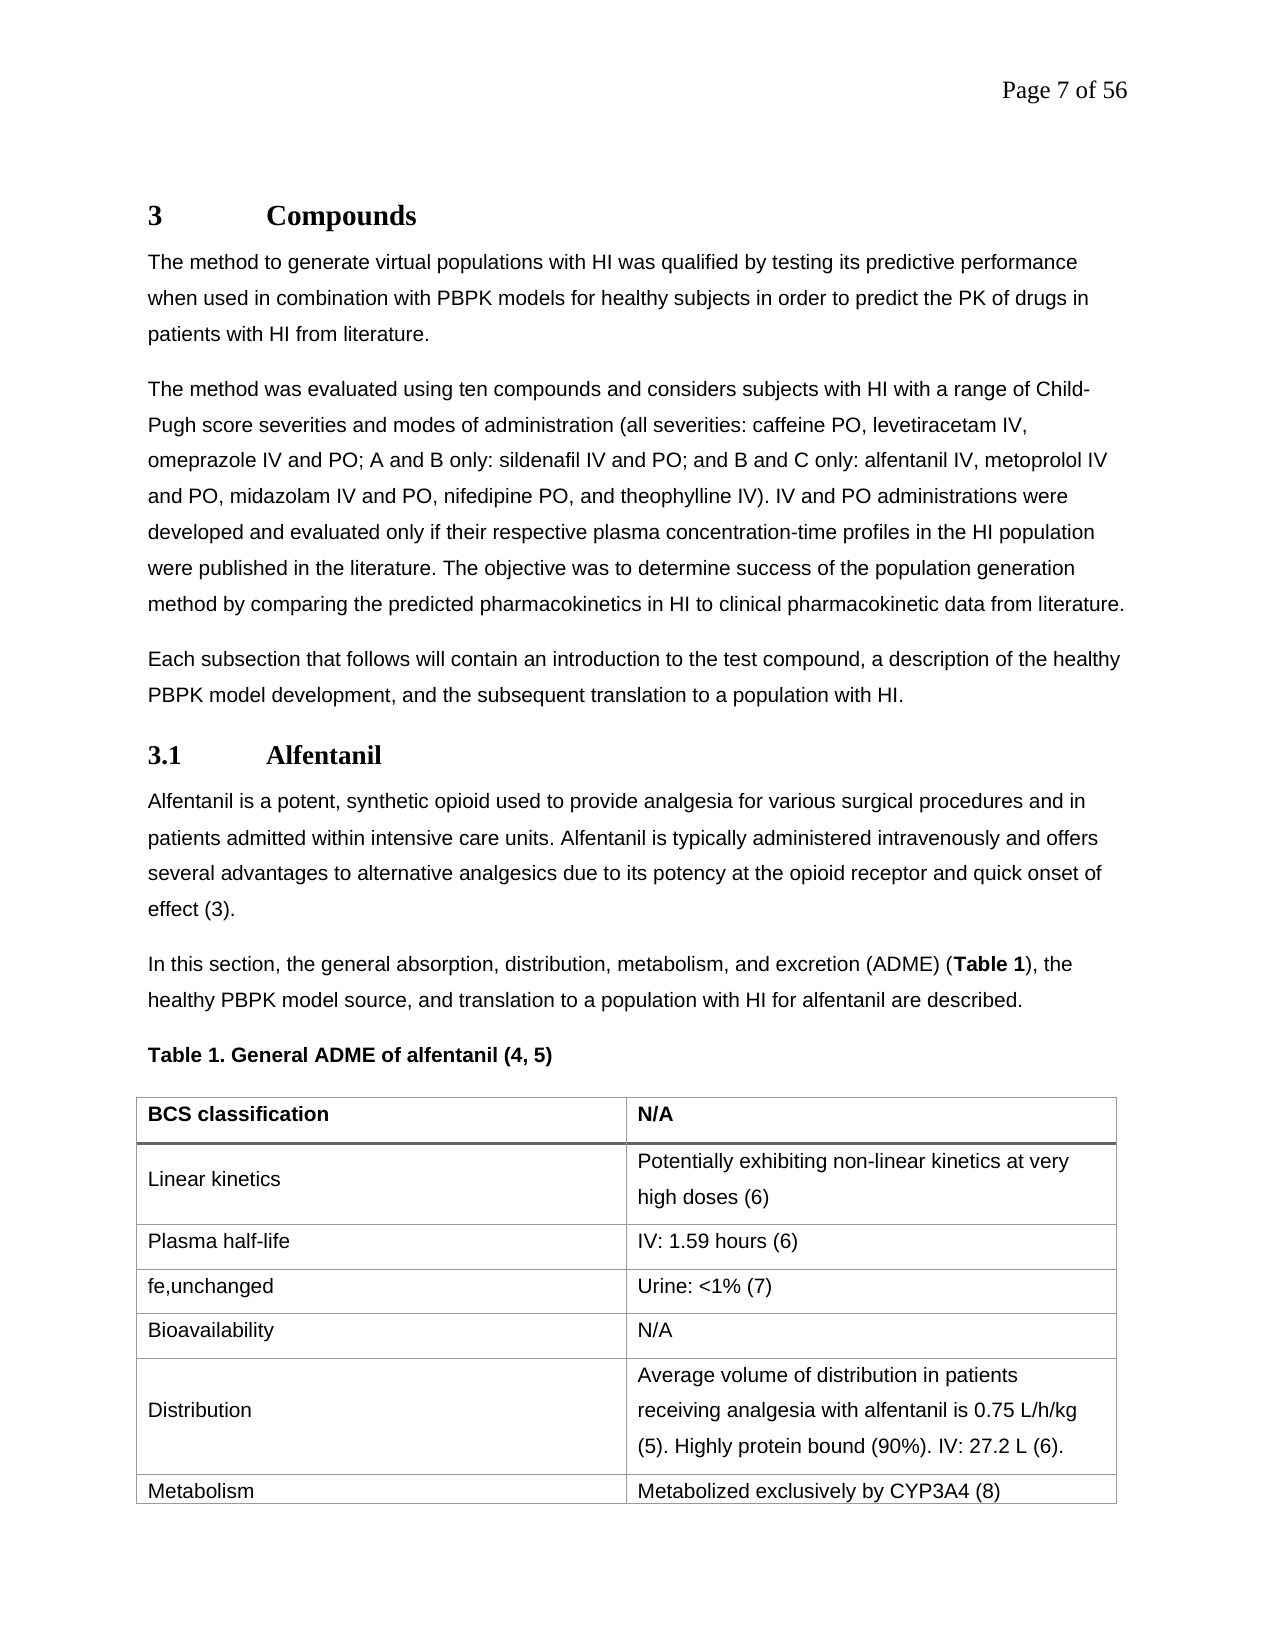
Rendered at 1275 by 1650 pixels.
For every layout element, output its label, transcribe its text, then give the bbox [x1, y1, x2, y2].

table_cell Metabolism [137, 1475, 626, 1503]
table_cell IV: 1.59 hours (6) [627, 1225, 1116, 1269]
text Each subsection that follows will contain an introduction to the test compound, a description of the healthy PBPK model development, and the subsequent translation to a population with HI. [148, 647, 1127, 707]
table_cell Distribution [137, 1359, 626, 1474]
table_cell N/A [627, 1314, 1116, 1358]
text Table 1. General ADME of alfentanil (4, 5) [148, 1042, 1127, 1066]
table_cell Urine: <1% (7) [627, 1270, 1116, 1313]
table_header BCS classification [137, 1098, 626, 1142]
text In this section, the general absorption, distribution, metabolism, and excretion (ADME) (Table 1), the healthy PBPK model source, and translation to a population with HI for alfentanil are described. [148, 952, 1127, 1012]
table_cell Average volume of distribution in patients receiving analgesia with alfentanil is 0.75 L/h/kg (5). Highly protein bound (90%). IV: 27.2 L (6). [627, 1359, 1116, 1474]
table_cell Plasma half-life [137, 1225, 626, 1269]
text Alfentanil is a potent, synthetic opioid used to provide analgesia for various surgical procedures and in patients admitted within intensive care units. Alfentanil is typically administered intravenously and offers several advantages to alternative analgesics due to its potency at the opioid receptor and quick onset of effect (3). [148, 789, 1127, 921]
table_cell Potentially exhibiting non-linear kinetics at very high doses (6) [627, 1145, 1116, 1224]
table_cell fe,unchanged [137, 1270, 626, 1313]
table_cell Bioavailability [137, 1314, 626, 1358]
text The method to generate virtual populations with HI was qualified by testing its predictive performance when used in combination with PBPK models for healthy subjects in order to predict the PK of drugs in patients with HI from literature. [148, 250, 1127, 346]
subtitle Compounds [148, 198, 1127, 231]
text The method was evaluated using ten compounds and considers subjects with HI with a range of Child-Pugh score severities and modes of administration (all severities: caffeine PO, levetiracetam IV, omeprazole IV and PO; A and B only: sildenafil IV and PO; and B and C only: alfentanil IV, metoprolol IV and PO, midazolam IV and PO, nifedipine PO, and theophylline IV). IV and PO administrations were developed and evaluated only if their respective plasma concentration-time profiles in the HI population were published in the literature. The objective was to determine success of the population generation method by comparing the predicted pharmacokinetics in HI to clinical pharmacokinetic data from literature. [148, 376, 1127, 616]
table_header N/A [627, 1098, 1116, 1142]
subtitle Alfentanil [148, 739, 1127, 771]
table_cell Metabolized exclusively by CYP3A4 (8) [627, 1475, 1116, 1503]
table_cell Linear kinetics [137, 1145, 626, 1224]
